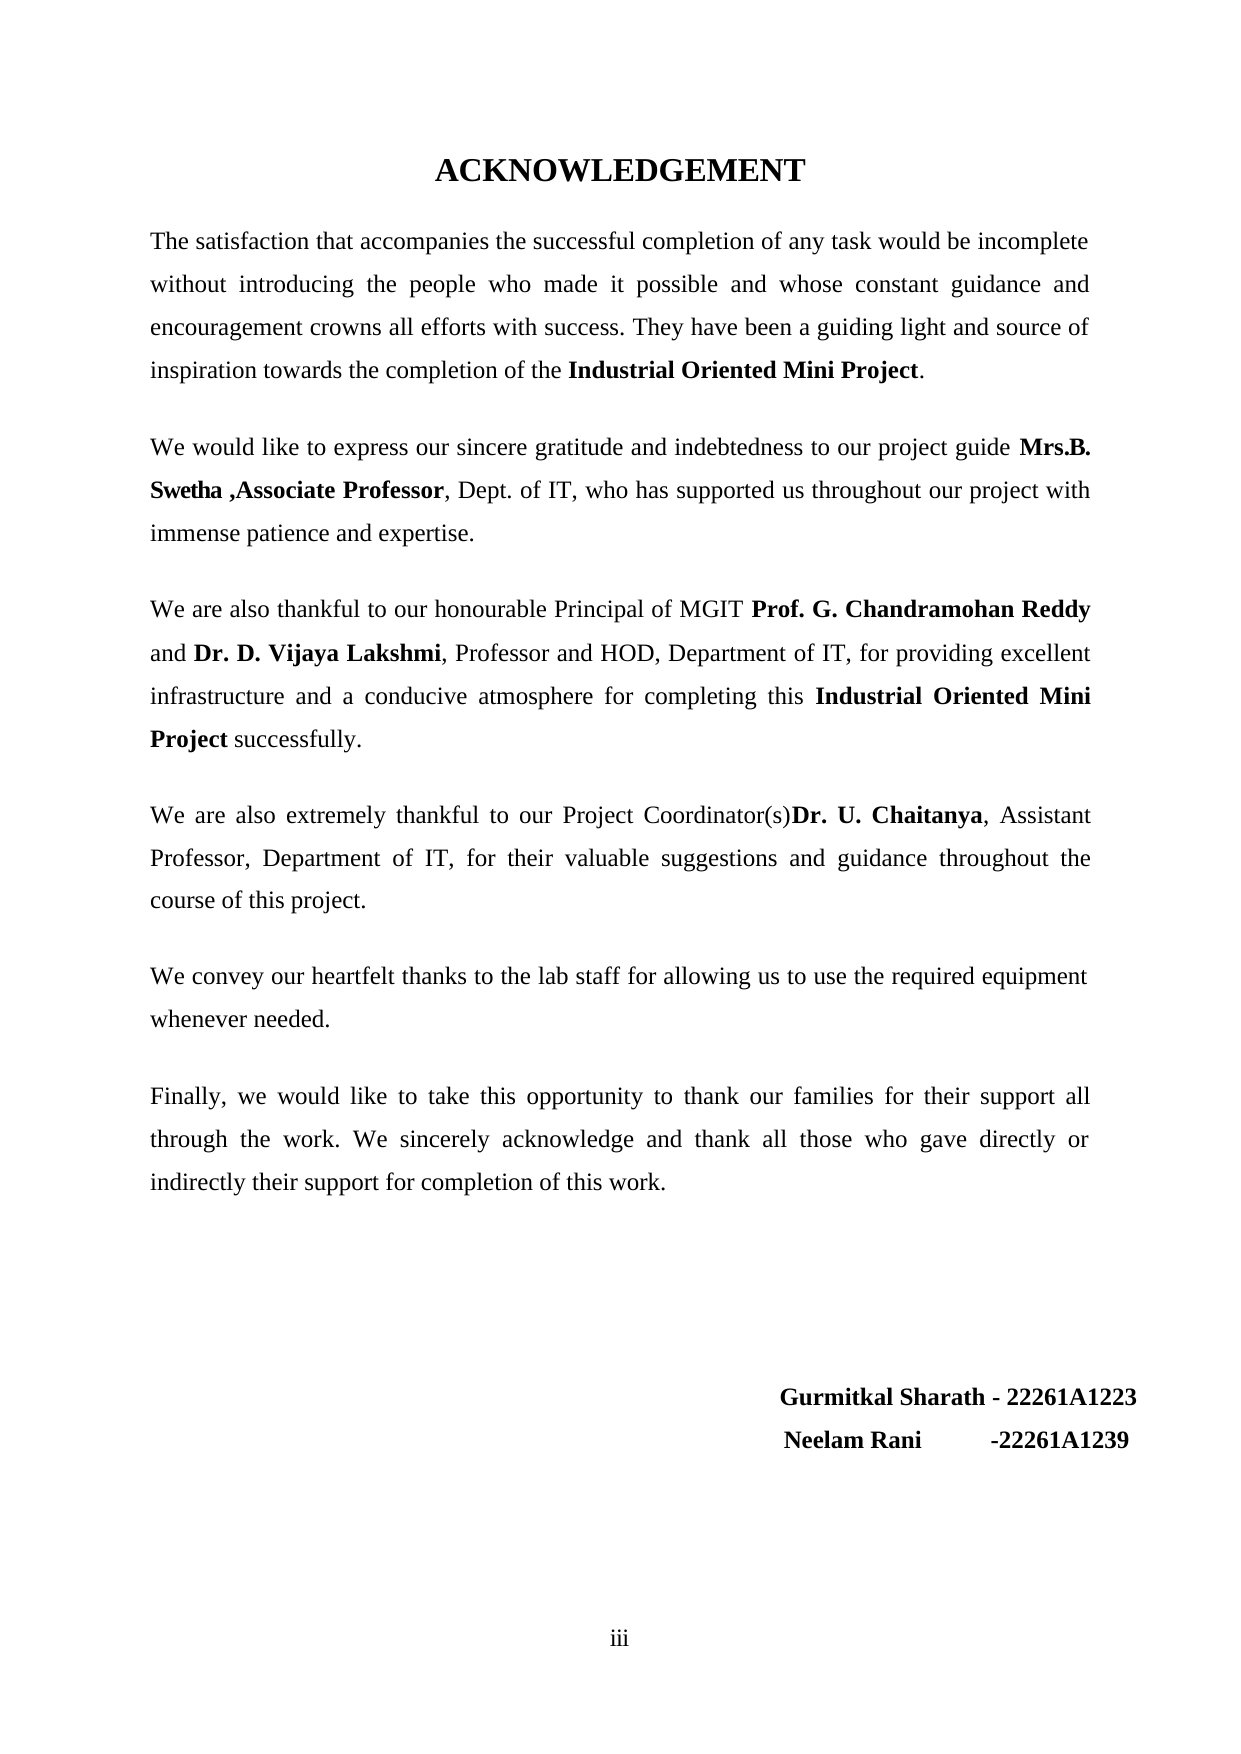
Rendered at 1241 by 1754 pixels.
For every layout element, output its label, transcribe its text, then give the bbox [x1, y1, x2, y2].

text We would like to express our sincere gratitude and indebtedness to our project guide Mrs.B. Swetha ,Associate Professor, Dept. of IT, who has supported us throughout our project with immense patience and expertise. [150, 432, 1091, 547]
text Neelam Rani -22261A1239 [658, 1425, 1137, 1454]
text We convey our heartfelt thanks to the lab staff for allowing us to use the required equipment whenever needed. [150, 961, 1089, 1033]
text The satisfaction that accompanies the successful completion of any task would be incomplete without introducing the people who made it possible and whose constant guidance and encouragement crowns all efforts with success. They have been a guiding light and source of inspiration towards the completion of the Industrial Oriented Mini Project. [150, 226, 1090, 384]
text We are also thankful to our honourable Principal of MGIT Prof. G. Chandramohan Reddy and Dr. D. Vijaya Lakshmi, Professor and HOD, Department of IT, for providing excellent infrastructure and a conducive atmosphere for completing this Industrial Oriented Mini Project successfully. [150, 594, 1091, 753]
subtitle ACKNOWLEDGEMENT [133, 150, 1108, 188]
text We are also extremely thankful to our Project Coordinator(s)Dr. U. Chaitanya, Assistant Professor, Department of IT, for their valuable suggestions and guidance throughout the course of this project. [150, 800, 1091, 914]
text Gurmitkal Sharath - 22261A1223 [658, 1382, 1137, 1411]
text Finally, we would like to take this opportunity to thank our families for their support all through the work. We sincerely acknowledge and thank all those who gave directly or indirectly their support for completion of this work. [150, 1081, 1090, 1196]
